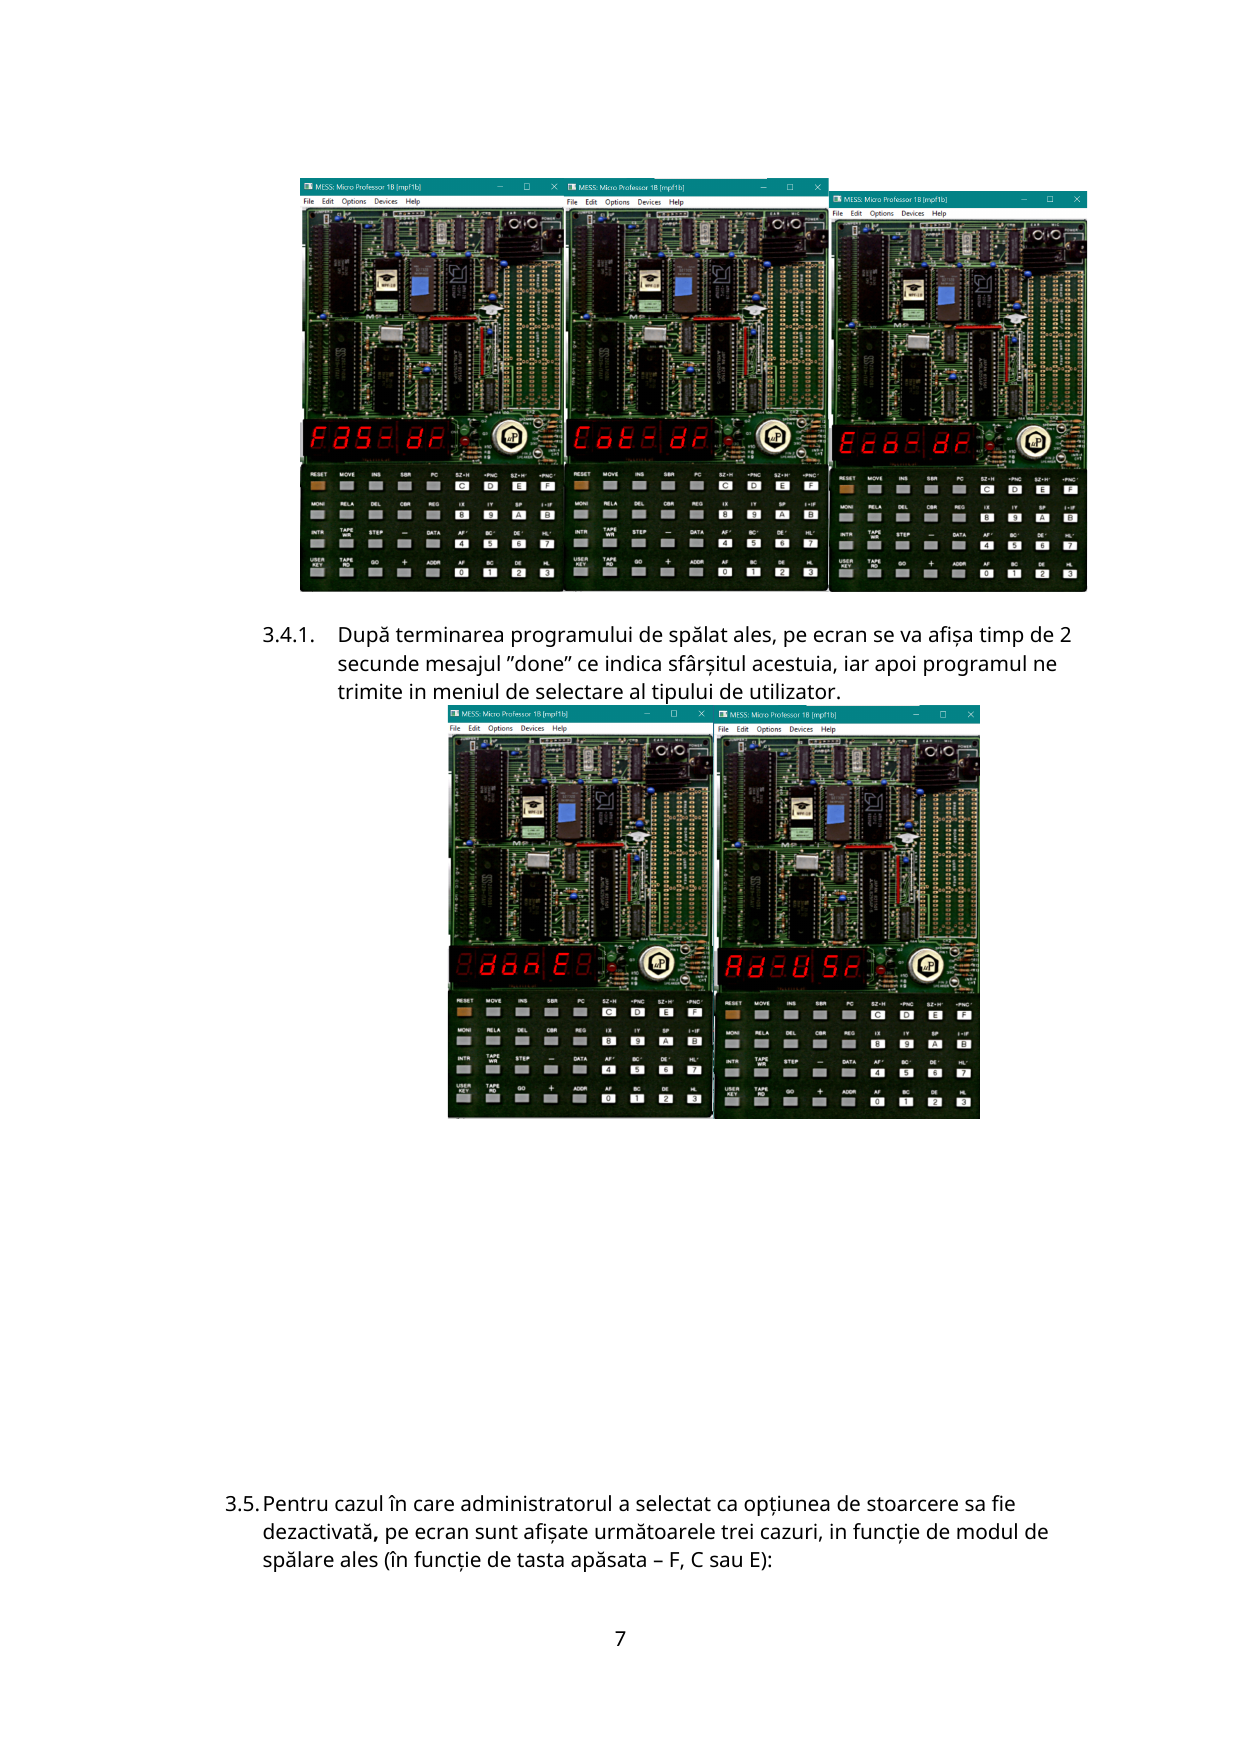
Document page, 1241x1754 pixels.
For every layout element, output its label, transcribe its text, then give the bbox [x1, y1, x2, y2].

list Pentru cazul în care administratorul a selectat ca opțiunea de stoarcere sa fie dezactivată, pe ecran sunt afișate următoarele trei cazuri, in funcție de modul de spălare ales (în funcție de tasta apăsata – F, C sau E): [225, 1489, 1090, 1574]
list După terminarea programului de spălat ales, pe ecran se va afișa timp de 2 secunde mesajul ”done” ce indica sfârșitul acestuia, iar apoi programul ne trimite in meniul de selectare al tipului de utilizator. [262, 620, 1090, 706]
picture [300, 178, 1088, 592]
picture [447, 705, 980, 1119]
